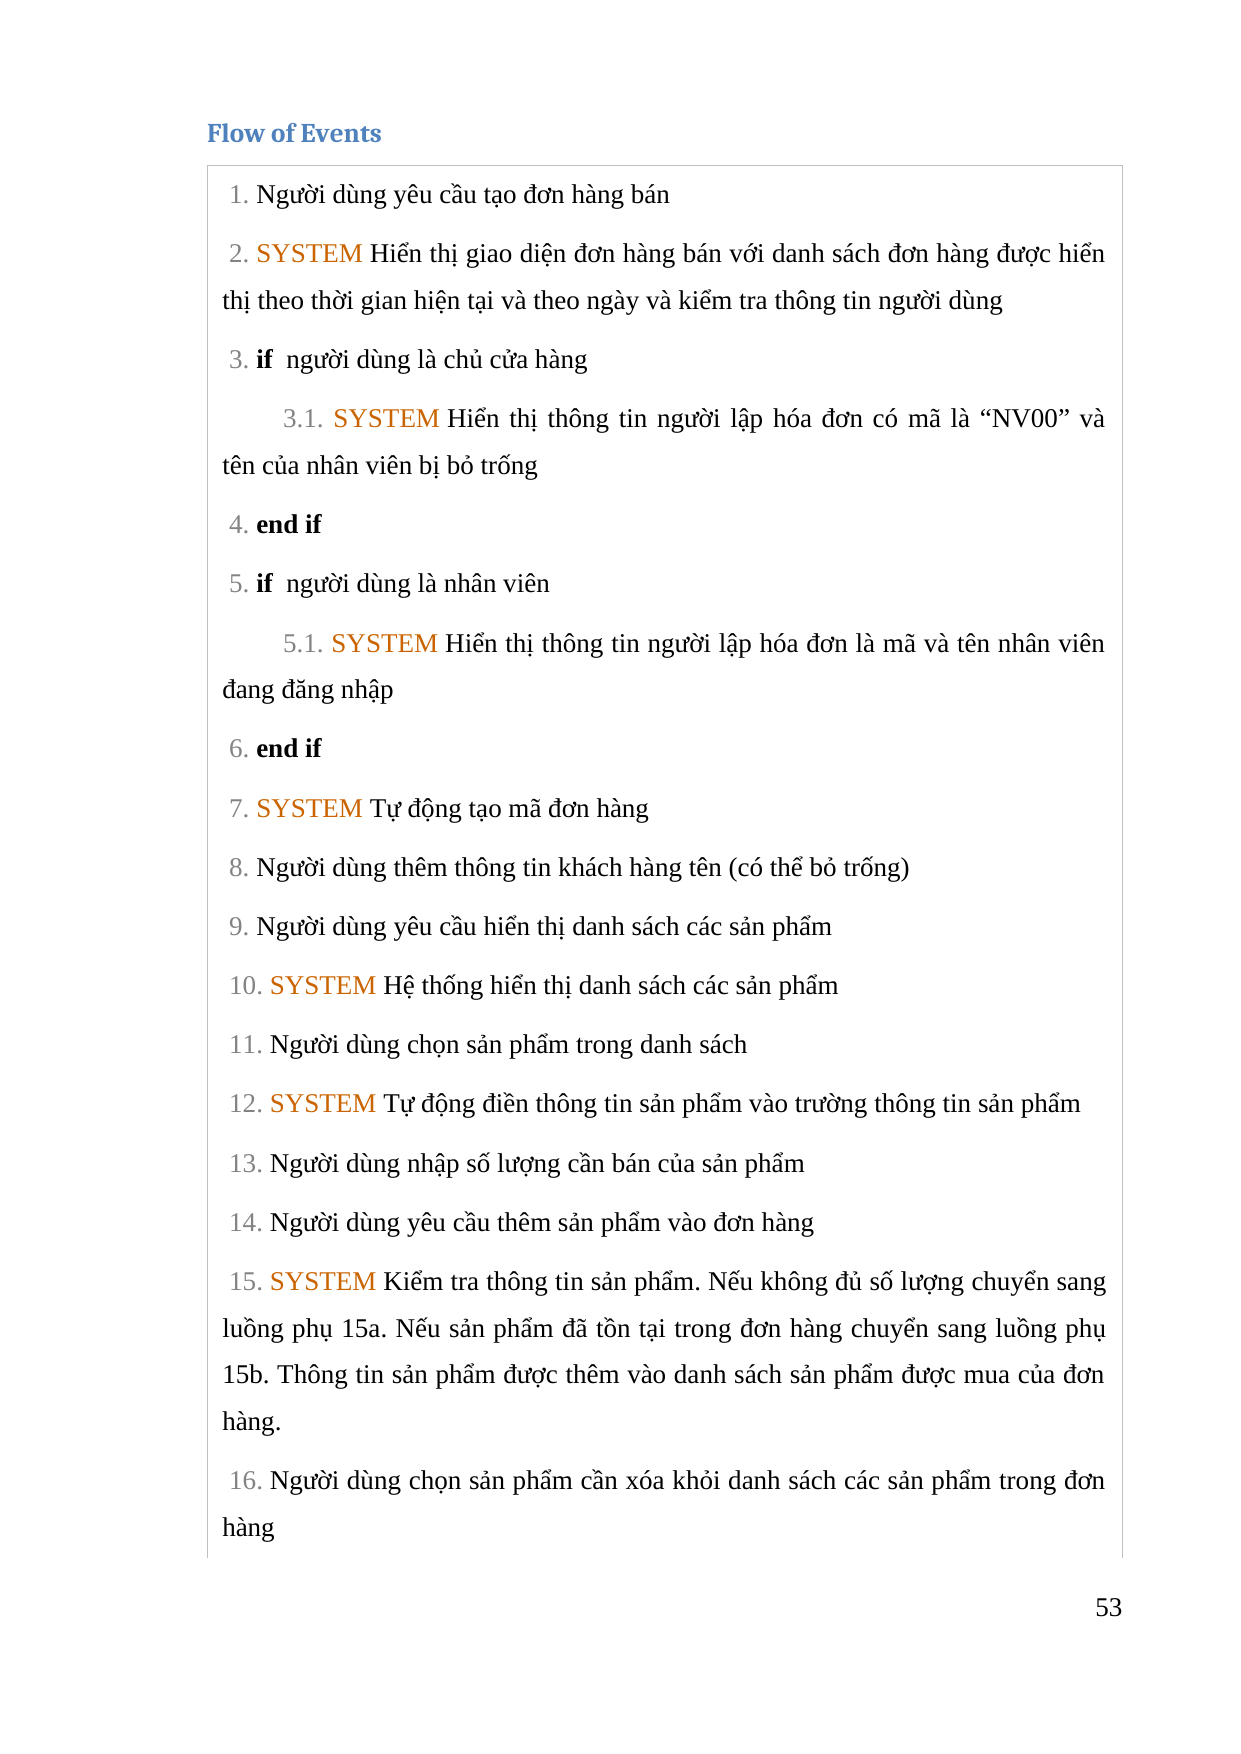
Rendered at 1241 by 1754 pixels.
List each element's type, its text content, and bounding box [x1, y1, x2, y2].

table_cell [208, 331, 1122, 1557]
table_cell 2. SYSTEM Hiển thị giao diện đơn hàng bán với danh sách đơn hàng được hiển thị theo thời gian hiện tại và theo ngày và kiểm tra thông tin người dùng [208, 225, 1122, 331]
text Flow of Events [207, 118, 1122, 149]
table_header 1. Người dùng yêu cầu tạo đơn hàng bán [208, 166, 1122, 225]
